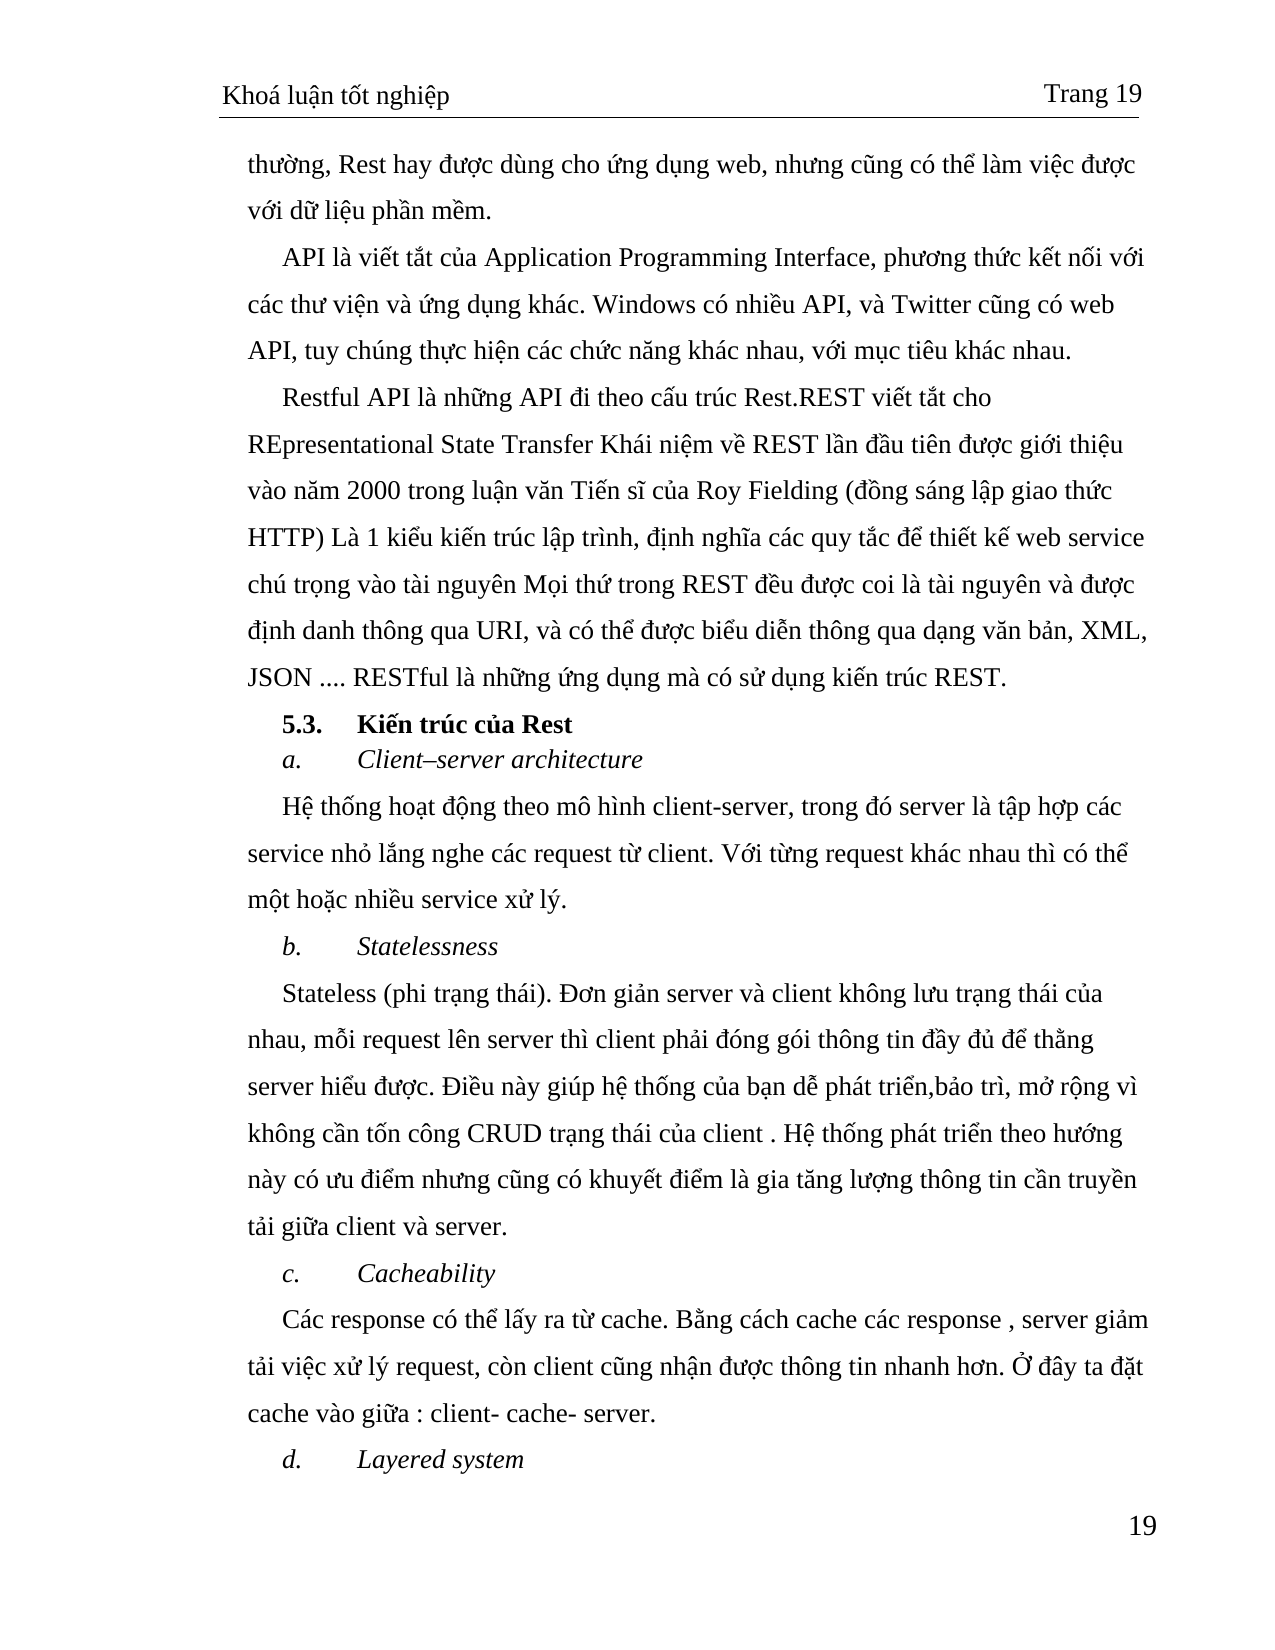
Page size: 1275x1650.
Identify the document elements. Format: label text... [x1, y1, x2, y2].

list Restful API là những API đi theo cấu trúc Rest.REST viết tắt cho REpresentational State Transfer Khái niệm về REST lần đầu tiên được giới thiệu vào năm 2000 trong luận văn Tiến sĩ của Roy Fielding (đồng sáng lập giao thức HTTP) Là 1 kiểu kiến trúc lập trình, định nghĩa các quy tắc để thiết kế web service chú trọng vào tài nguyên Mọi thứ trong REST đều được coi là tài nguyên và được định danh thông qua URI, và có thể được biểu diễn thông qua dạng văn bản, XML, JSON .... RESTful là những ứng dụng mà có sử dụng kiến trúc REST. [247, 381, 1157, 692]
list Các response có thể lấy ra từ cache. Bằng cách cache các response , server giảm tải việc xử lý request, còn client cũng nhận được thông tin nhanh hơn. Ở đây ta đặt cache vào giữa : client- cache- server. [247, 1303, 1157, 1428]
list Layered system [282, 1443, 1157, 1474]
list Hệ thống hoạt động theo mô hình client-server, trong đó server là tập hợp các service nhỏ lắng nghe các request từ client. Với từng request khác nhau thì có thể một hoặc nhiều service xử lý. [247, 790, 1157, 914]
list Stateless (phi trạng thái). Đơn giản server và client không lưu trạng thái của nhau, mỗi request lên server thì client phải đóng gói thông tin đầy đủ để thằng server hiểu được. Điều này giúp hệ thống của bạn dễ phát triển,bảo trì, mở rộng vì không cần tốn công CRUD trạng thái của client . Hệ thống phát triển theo hướng này có ưu điểm nhưng cũng có khuyết điểm là gia tăng lượng thông tin cần truyền tải giữa client và server. [247, 977, 1157, 1241]
list Cacheability [282, 1257, 1157, 1288]
list Client–server architecture [282, 743, 1157, 774]
list API là viết tắt của Application Programming Interface, phương thức kết nối với các thư viện và ứng dụng khác. Windows có nhiều API, và Twitter cũng có web API, tuy chúng thực hiện các chức năng khác nhau, với mục tiêu khác nhau. [247, 241, 1157, 366]
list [247, 148, 1157, 226]
list Statelessness [282, 930, 1157, 961]
list Kiến trúc của Rest [282, 708, 1157, 739]
